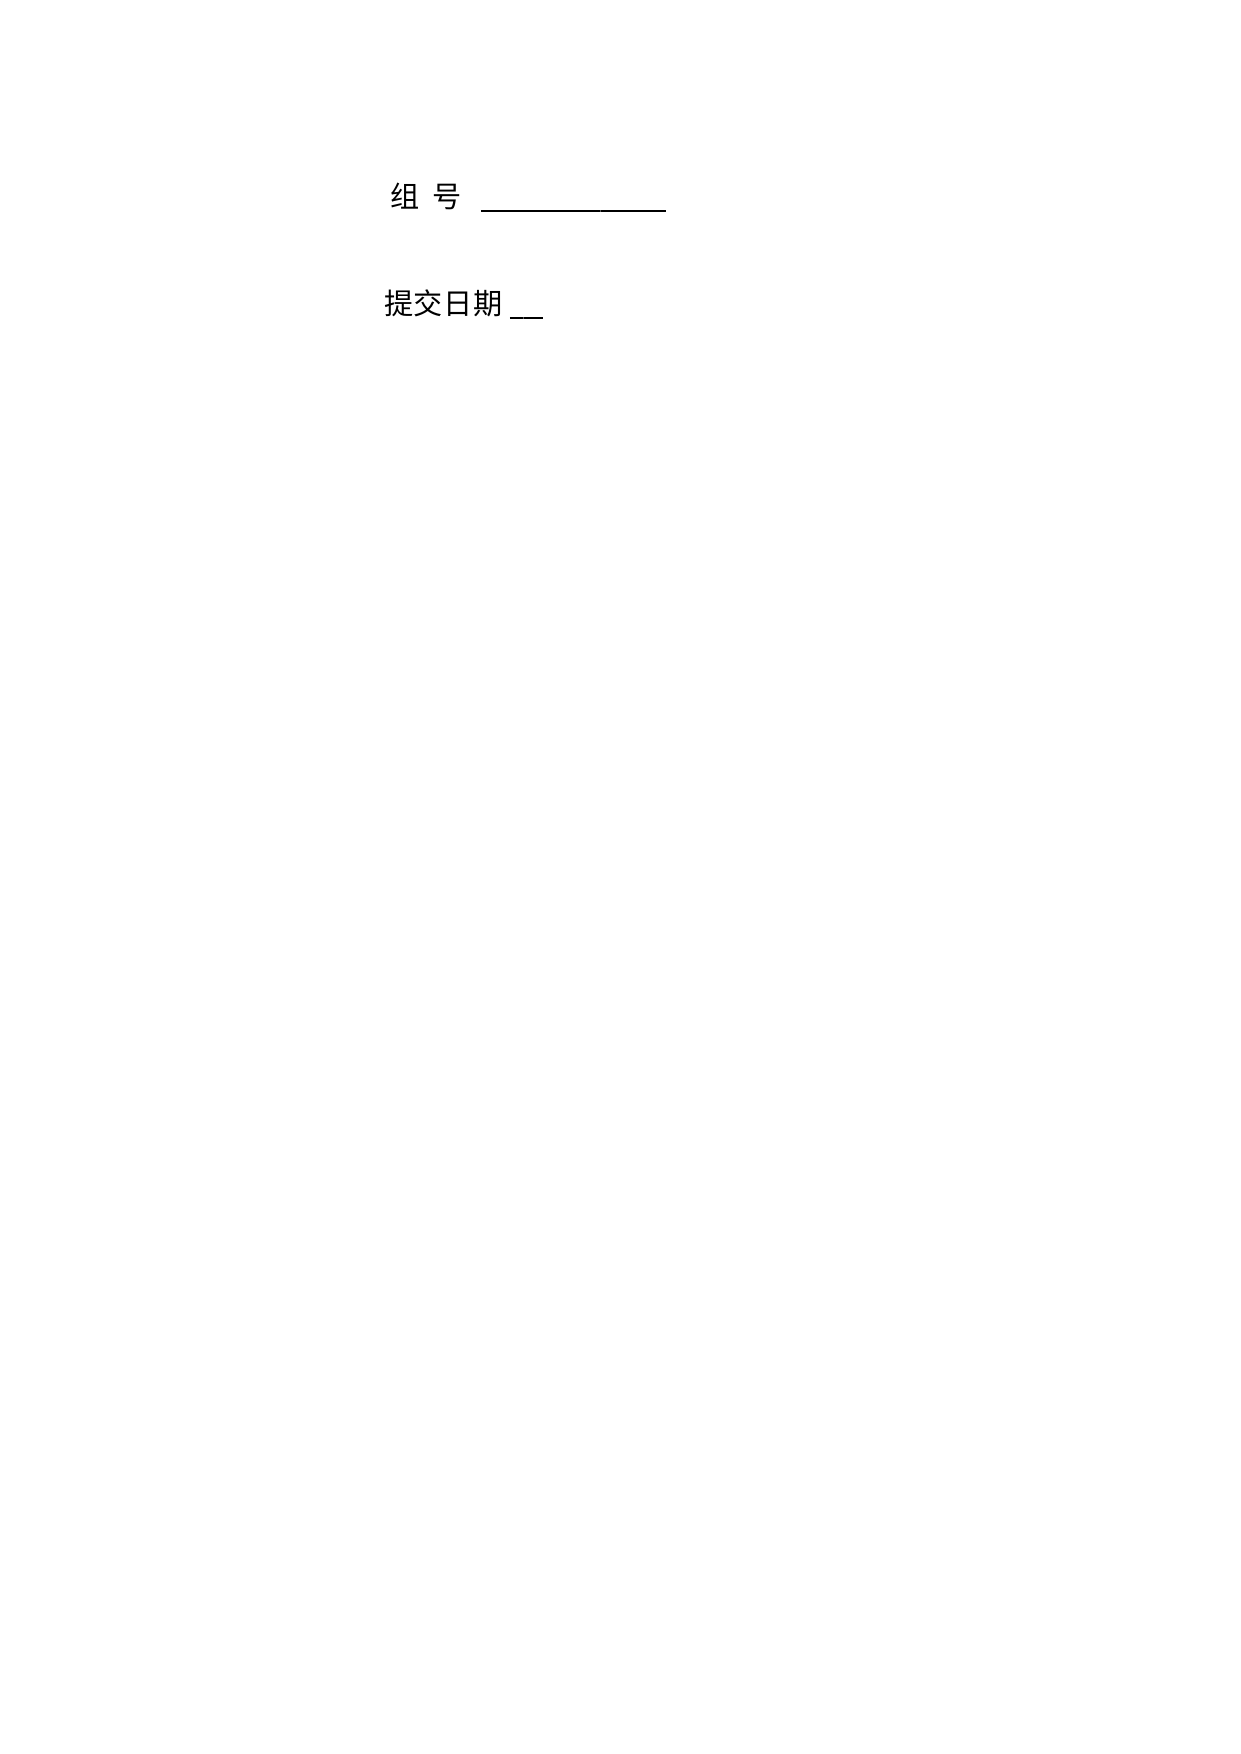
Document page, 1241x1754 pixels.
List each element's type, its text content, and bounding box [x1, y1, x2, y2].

text 提交日期 [187, 269, 1053, 334]
text 组 号 [275, 162, 1053, 227]
